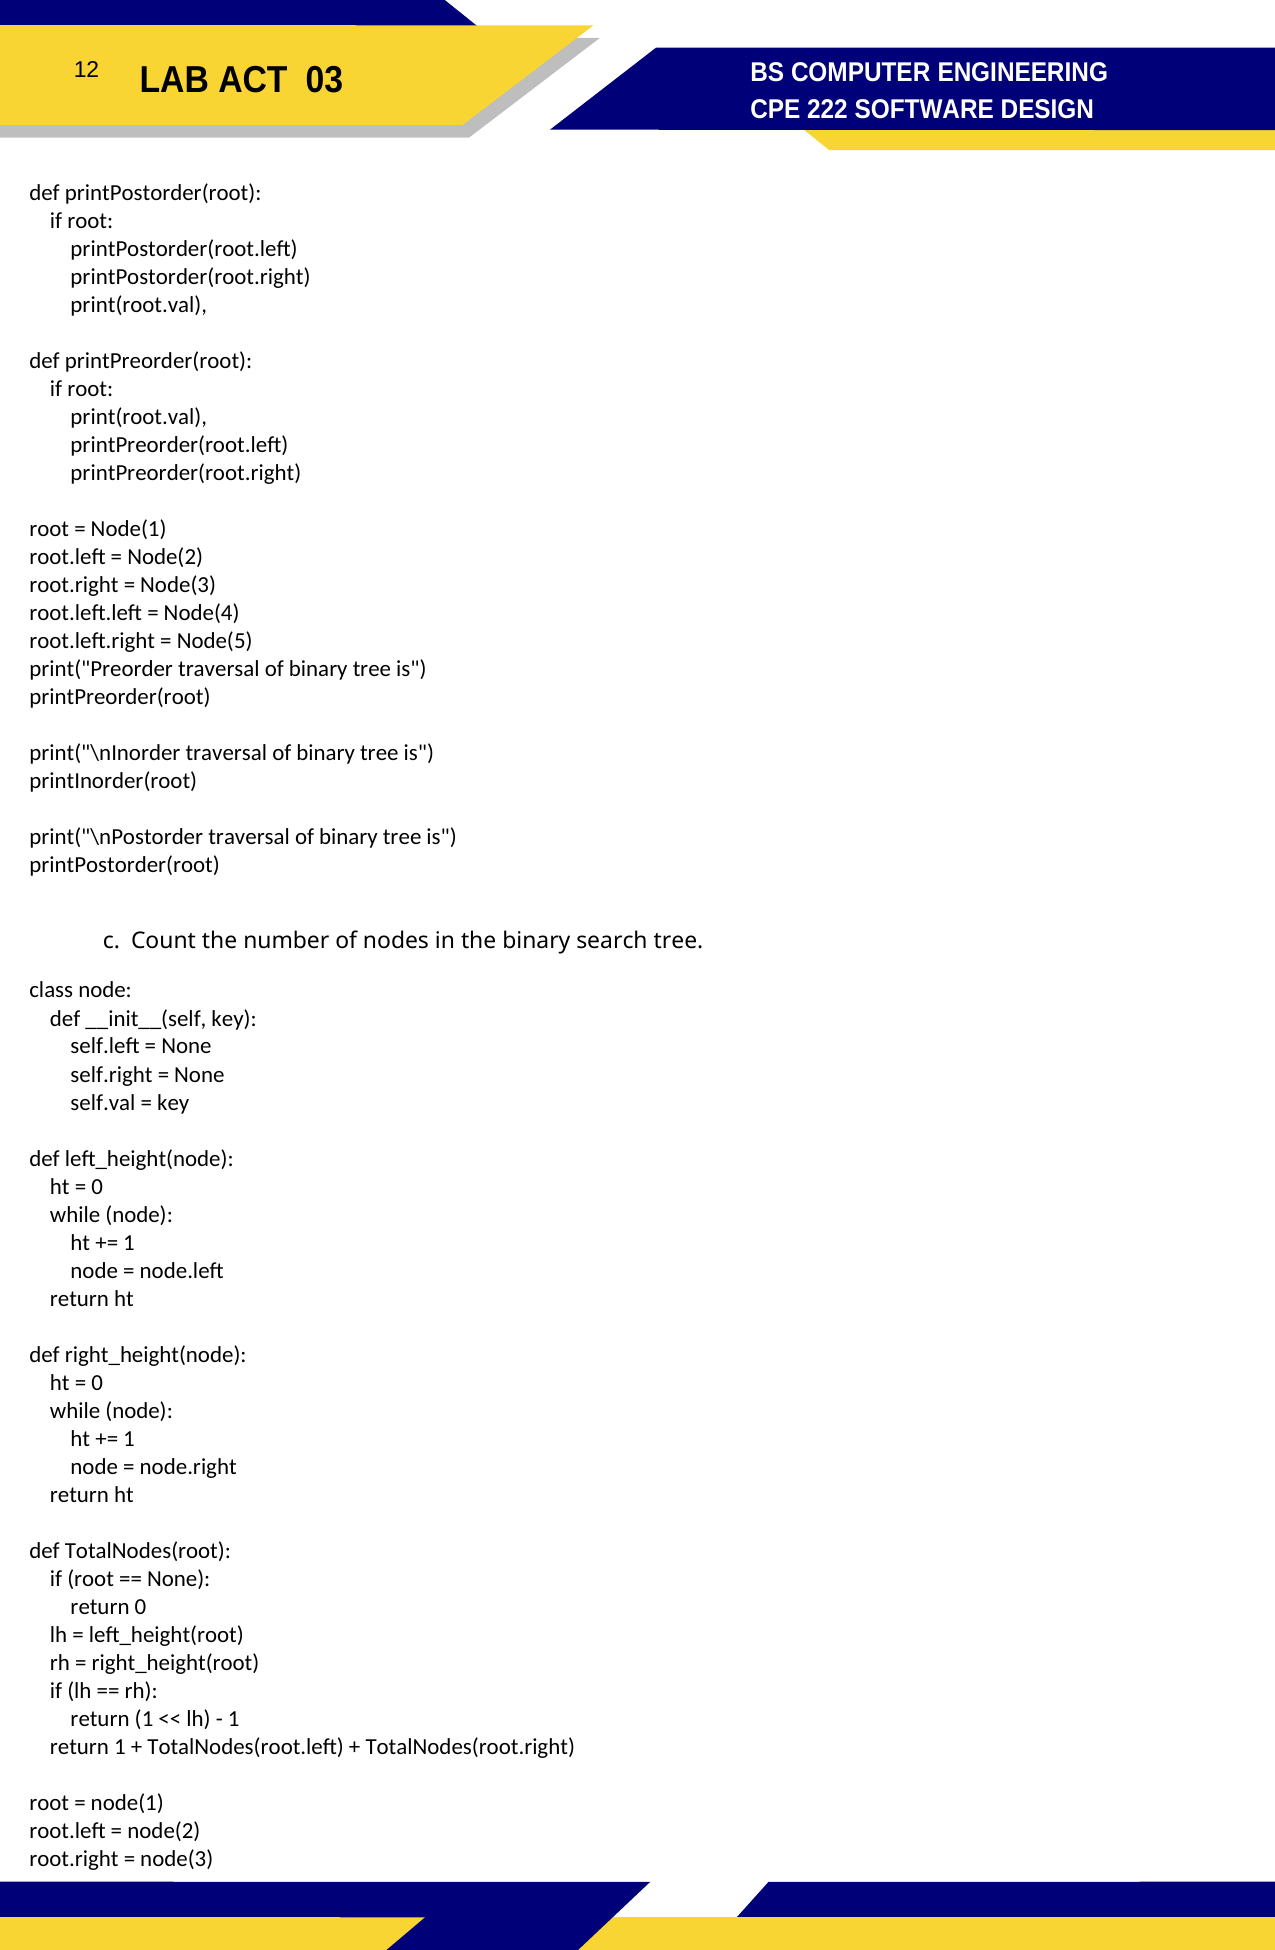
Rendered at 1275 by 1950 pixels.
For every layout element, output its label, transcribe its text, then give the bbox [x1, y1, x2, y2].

list Count the number of nodes in the binary search tree. [103, 924, 1221, 956]
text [29, 150, 1221, 878]
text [29, 976, 1221, 1872]
